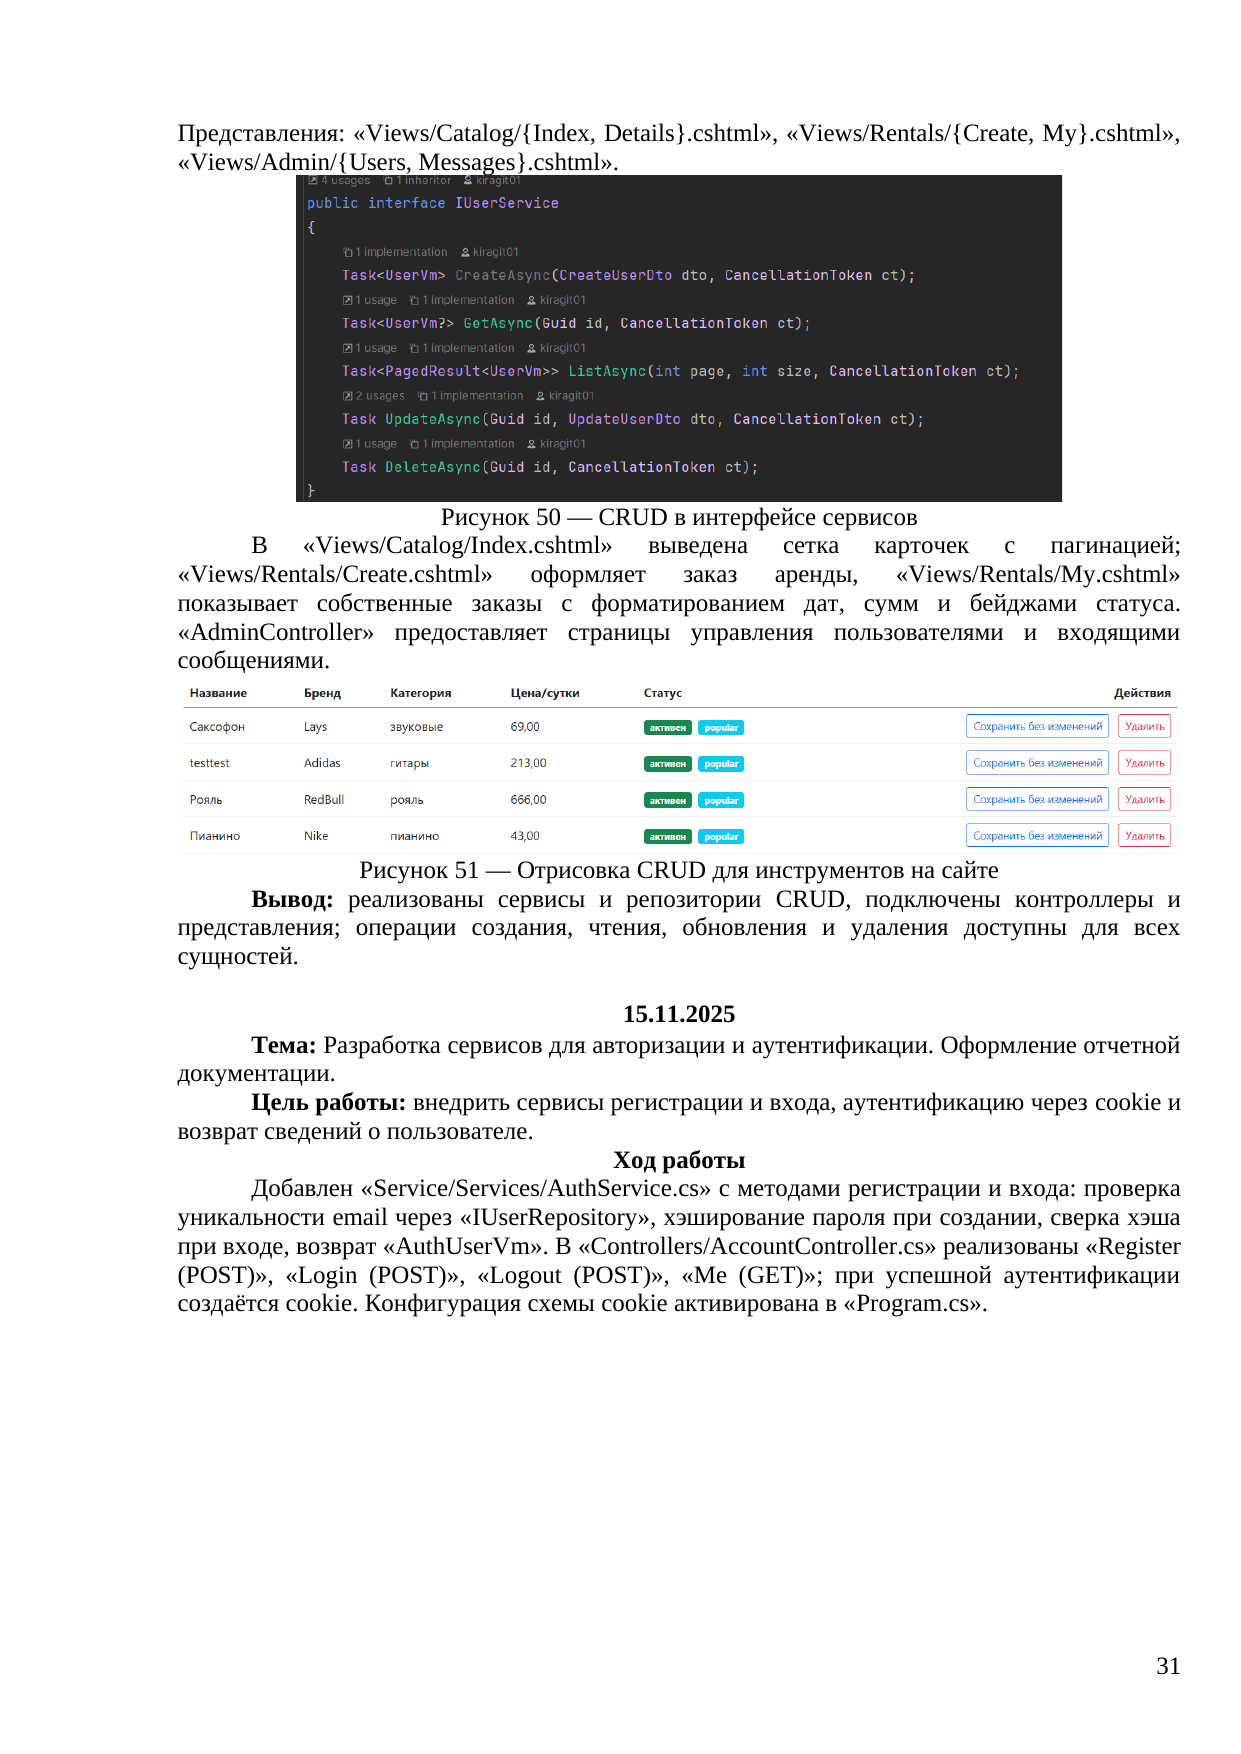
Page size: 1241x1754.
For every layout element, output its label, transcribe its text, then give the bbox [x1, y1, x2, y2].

text Цель работы: внедрить сервисы регистрации и входа, аутентификацию через cookie и возврат сведений о пользователе. [177, 1087, 1181, 1145]
text Ход работы [177, 1145, 1181, 1173]
text В «Views/Catalog/Index.cshtml» выведена сетка карточек с пагинацией; «Views/Rentals/Create.cshtml» оформляет заказ аренды, «Views/Rentals/My.cshtml» показывает собственные заказы с форматированием дат, сумм и бейджами статуса. «AdminController» предоставляет страницы управления пользователями и входящими сообщениями. [177, 530, 1181, 674]
text Добавлен «Service/Services/AuthService.cs» с методами регистрации и входа: проверка уникальности email через «IUserRepository», хэширование пароля при создании, сверка хэша при входе, возврат «AuthUserVm». В «Controllers/AccountController.cs» реализованы «Register (POST)», «Login (POST)», «Logout (POST)», «Me (GET)»; при успешной аутентификации создаётся cookie. Конфигурация схемы cookie активирована в «Program.cs». [177, 1173, 1181, 1317]
text Рисунок 51 — Отрисовка CRUD для инструментов на сайте [177, 855, 1181, 884]
text 15.11.2025 [177, 999, 1181, 1027]
text Рисунок 50 — CRUD в интерфейсе сервисов [177, 502, 1181, 530]
picture [177, 674, 1182, 855]
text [177, 118, 1181, 176]
picture [296, 175, 1063, 502]
text Тема: Разработка сервисов для авторизации и аутентификации. Оформление отчетной документации. [177, 1030, 1181, 1087]
text Вывод: реализованы сервисы и репозитории CRUD, подключены контроллеры и представления; операции создания, чтения, обновления и удаления доступны для всех сущностей. [177, 884, 1181, 970]
